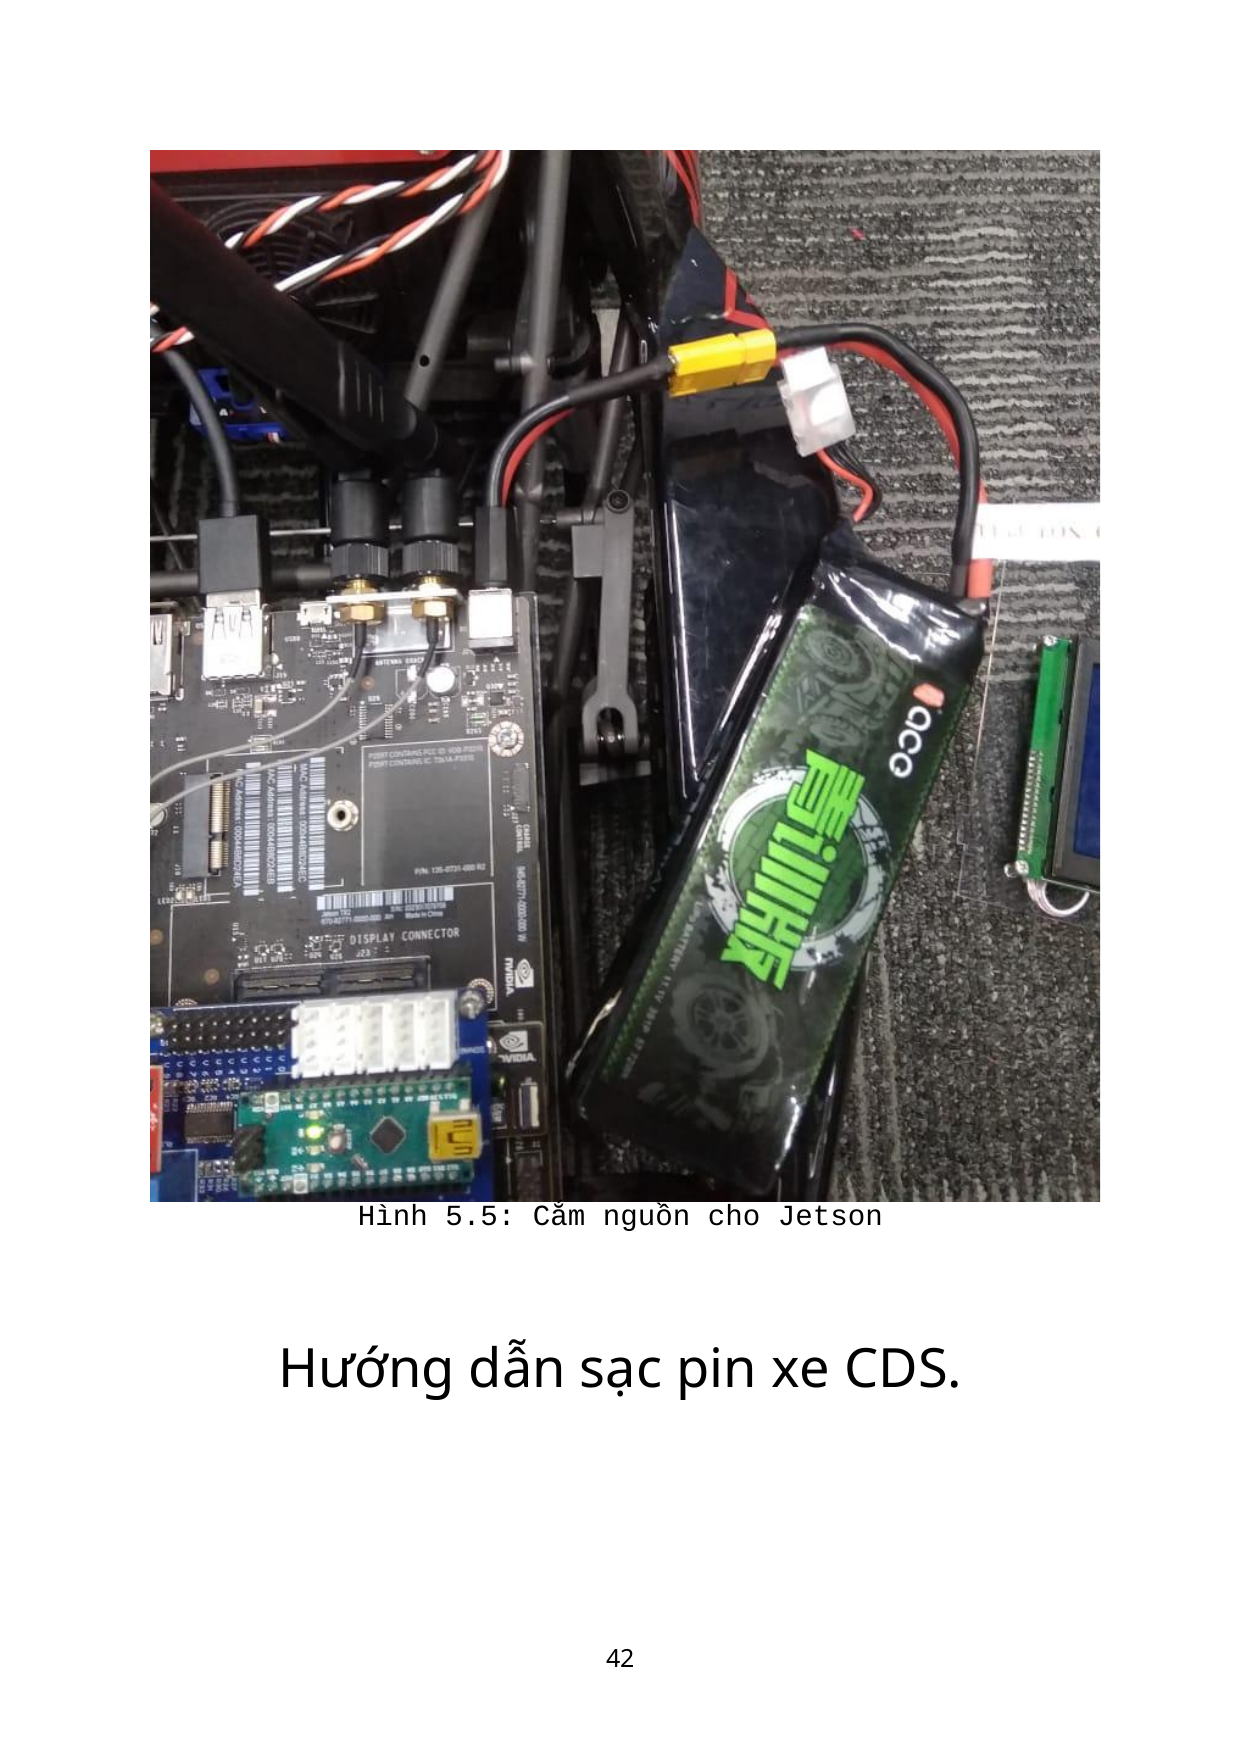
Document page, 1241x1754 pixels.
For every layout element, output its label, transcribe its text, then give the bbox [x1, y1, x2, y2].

title Hướng dẫn sạc pin xe CDS. [150, 1330, 1090, 1403]
picture [150, 150, 1100, 1202]
